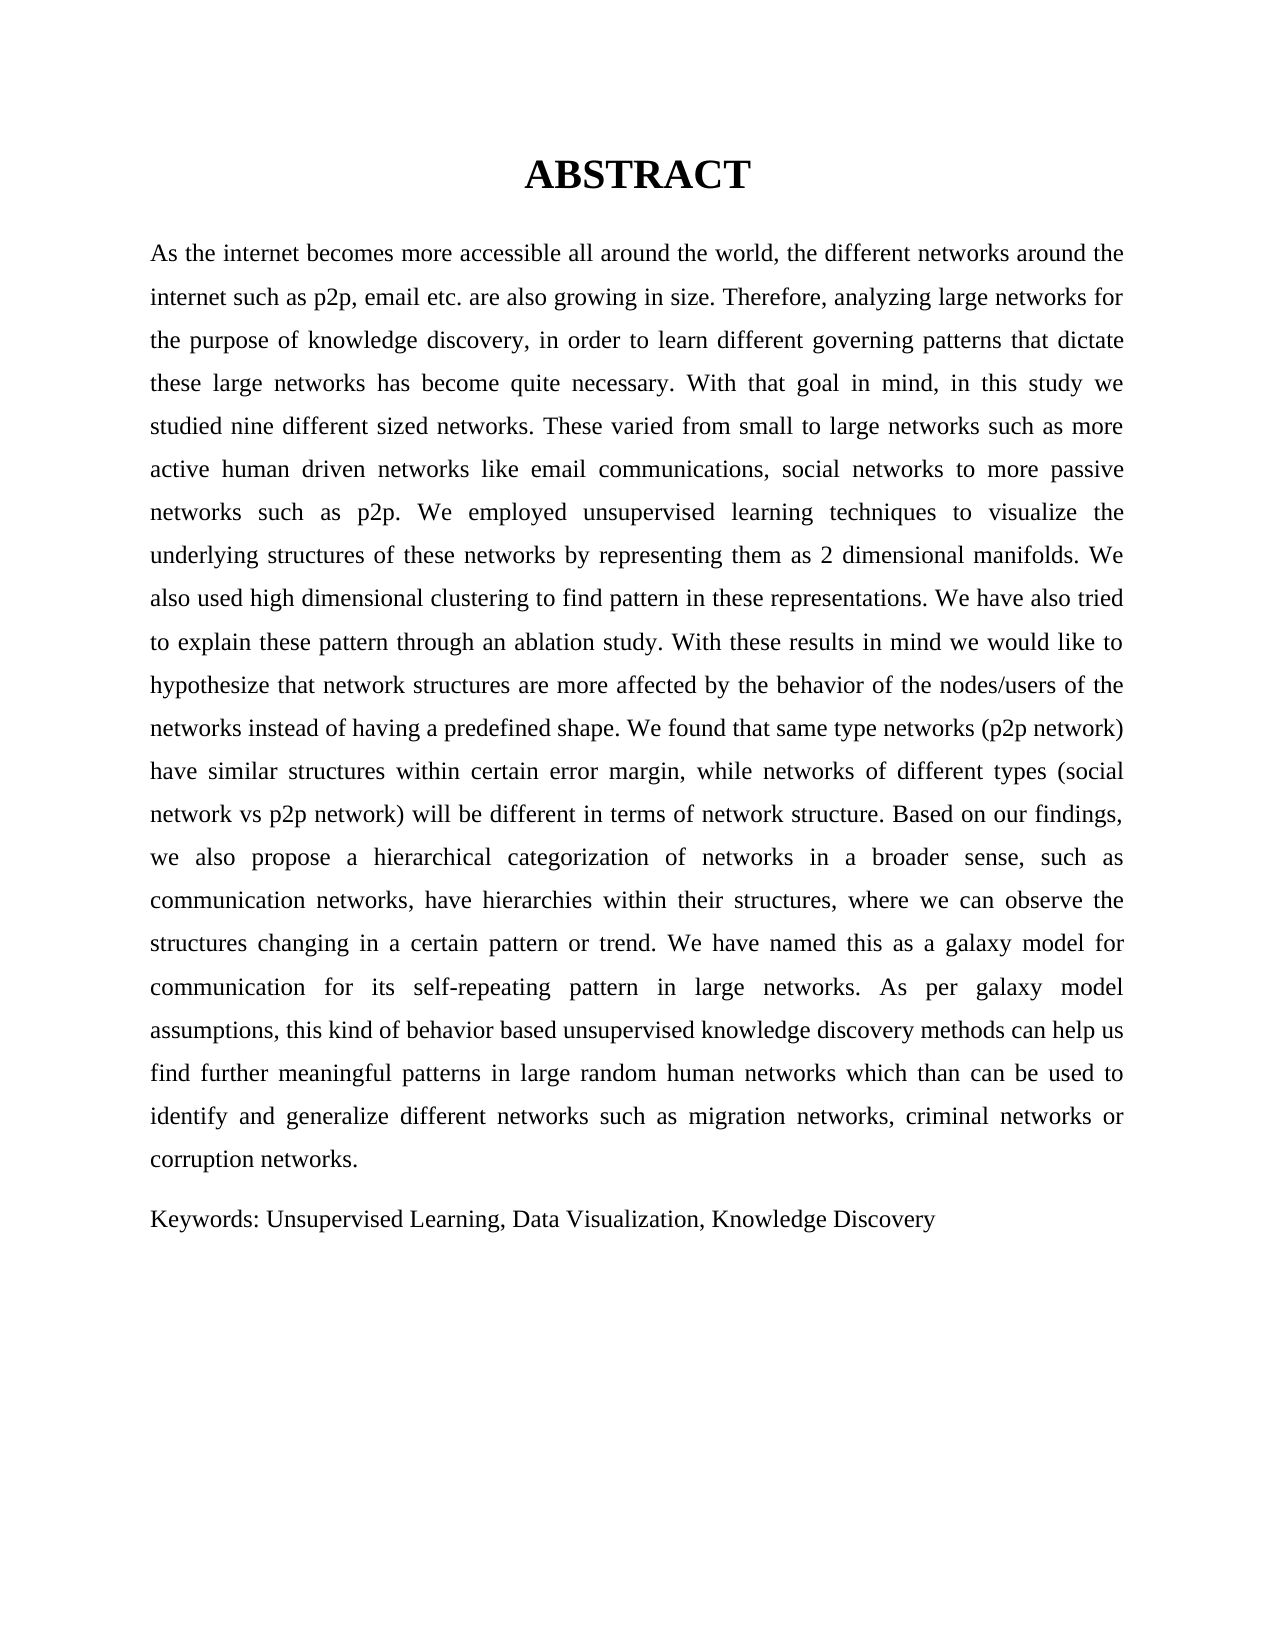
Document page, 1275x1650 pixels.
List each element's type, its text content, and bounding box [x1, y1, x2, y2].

text ABSTRACT [150, 150, 1125, 198]
text Keywords: Unsupervised Learning, Data Visualization, Knowledge Discovery [150, 1204, 1125, 1233]
text As the internet becomes more accessible all around the world, the different networks around the internet such as p2p, email etc. are also growing in size. Therefore, analyzing large networks for the purpose of knowledge discovery, in order to learn different governing patterns that dictate these large networks has become quite necessary. With that goal in mind, in this study we studied nine different sized networks. These varied from small to large networks such as more active human driven networks like email communications, social networks to more passive networks such as p2p. We employed unsupervised learning techniques to visualize the underlying structures of these networks by representing them as 2 dimensional manifolds. We also used high dimensional clustering to find pattern in these representations. We have also tried to explain these pattern through an ablation study. With these results in mind we would like to hypothesize that network structures are more affected by the behavior of the nodes/users of the networks instead of having a predefined shape. We found that same type networks (p2p network) have similar structures within certain error margin, while networks of different types (social network vs p2p network) will be different in terms of network structure. Based on our findings, we also propose a hierarchical categorization of networks in a broader sense, such as communication networks, have hierarchies within their structures, where we can observe the structures changing in a certain pattern or trend. We have named this as a galaxy model for communication for its self-repeating pattern in large networks. As per galaxy model assumptions, this kind of behavior based unsupervised knowledge discovery methods can help us find further meaningful patterns in large random human networks which than can be used to identify and generalize different networks such as migration networks, criminal networks or corruption networks. [150, 238, 1125, 1173]
